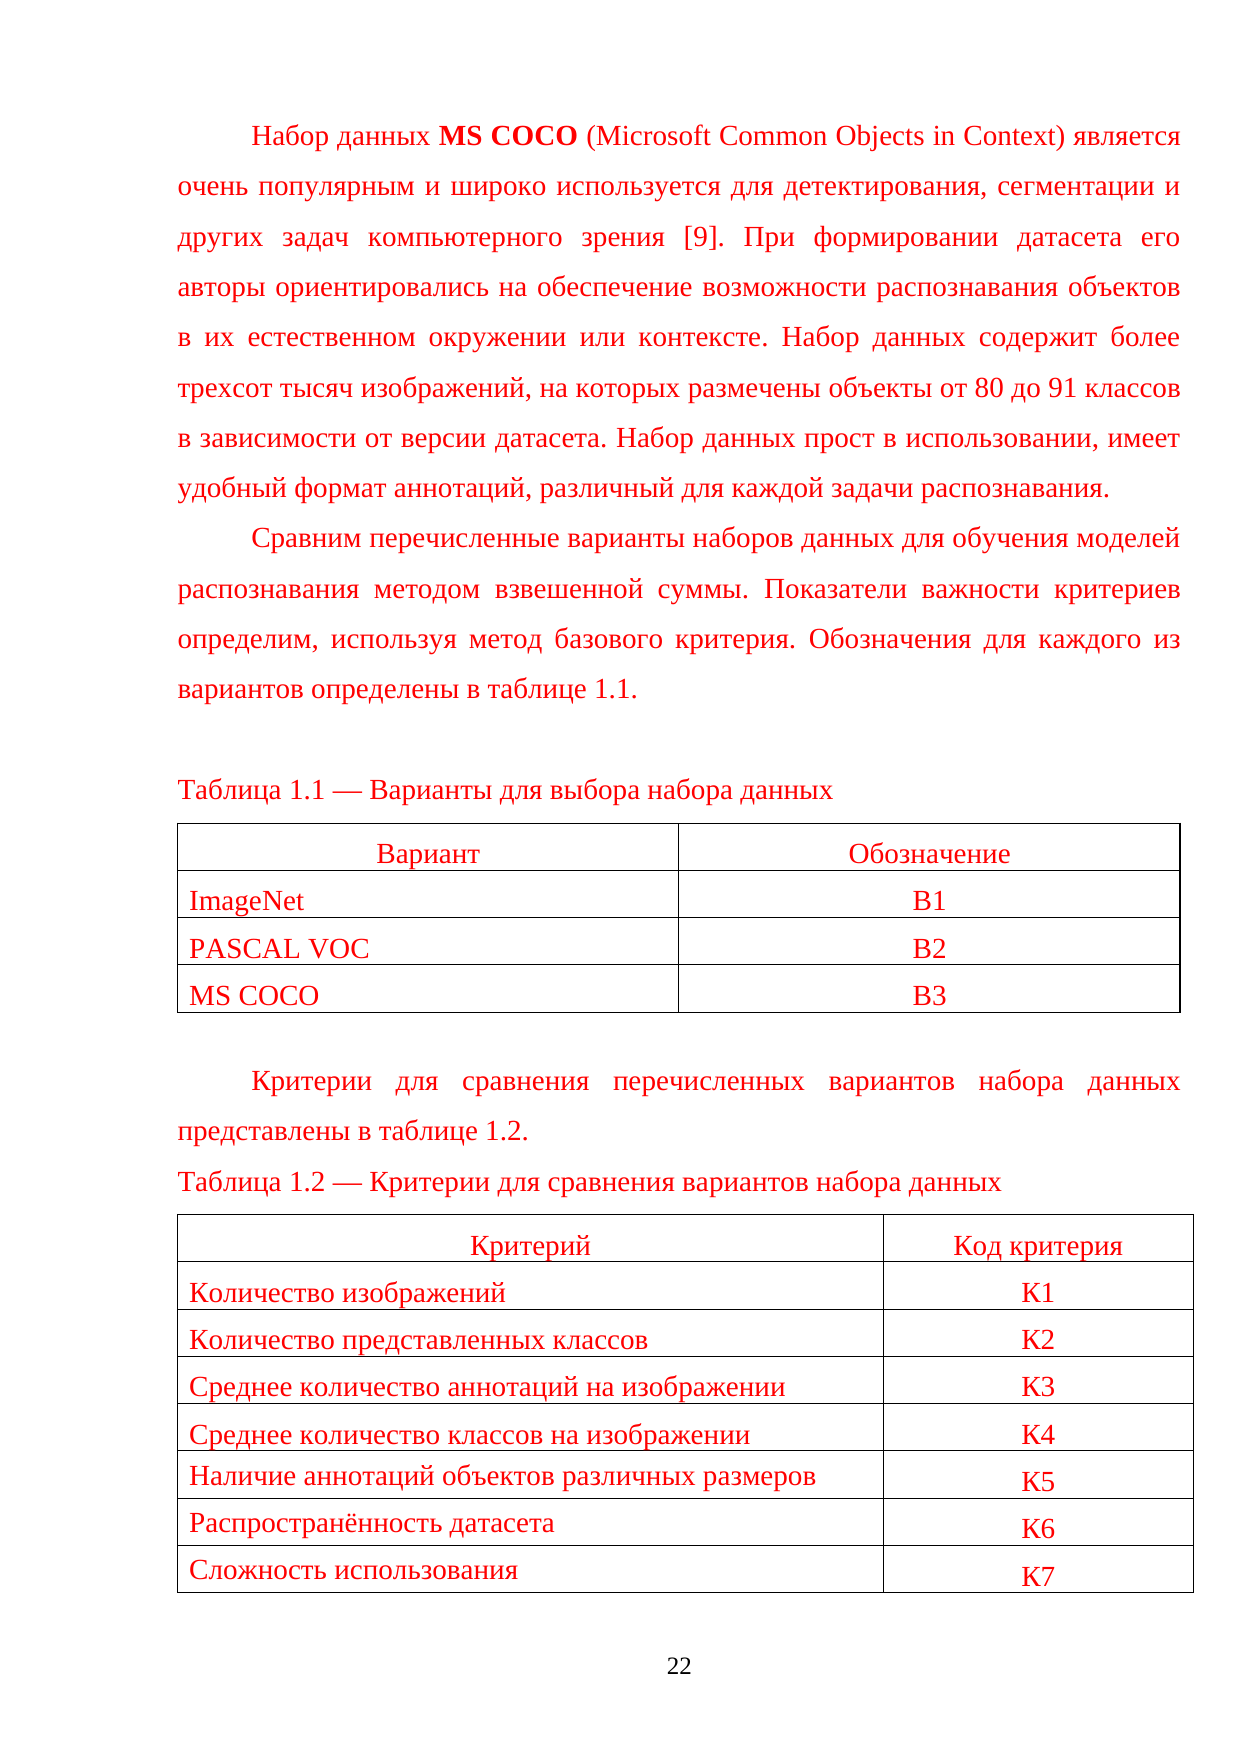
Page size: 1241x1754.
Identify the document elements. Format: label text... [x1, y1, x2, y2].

table_cell К1 [884, 1262, 1193, 1308]
table_cell Наличие аннотаций объектов различных размеров [178, 1451, 883, 1498]
table_cell В1 [679, 871, 1179, 917]
text Таблица 1.2 — Критерии для сравнения вариантов набора данных [177, 1164, 1181, 1197]
table_cell PASCAL VOC [178, 918, 678, 964]
table_header Критерий [178, 1215, 883, 1261]
table_cell Распространённость датасета [178, 1499, 883, 1545]
table_cell ImageNet [178, 871, 678, 917]
table_header Обозначение [679, 824, 1179, 870]
table_cell В3 [679, 965, 1179, 1012]
table_cell Количество представленных классов [178, 1310, 883, 1356]
text Таблица 1.1 — Варианты для выбора набора данных [177, 772, 1181, 806]
table_cell К7 [884, 1546, 1193, 1592]
table_cell Среднее количество классов на изображении [178, 1404, 883, 1450]
table_cell MS COCO [178, 965, 678, 1012]
text Набор данных MS COCO (Microsoft Common Objects in Context) является очень популярным и широко используется для детектирования, сегментации и других задач компьютерного зрения [9]. При формировании датасета его авторы ориентировались на обеспечение возможности распознавания объектов в их естественном окружении или контексте. Набор данных содержит более трехсот тысяч изображений, на которых размечены объекты от 80 до 91 классов в зависимости от версии датасета. Набор данных прост в использовании, имеет удобный формат аннотаций, различный для каждой задачи распознавания. [177, 118, 1181, 504]
table_cell К2 [884, 1310, 1193, 1356]
table_cell Сложность использования [178, 1546, 883, 1592]
table_cell К4 [884, 1404, 1193, 1450]
text Сравним перечисленные варианты наборов данных для обучения моделей распознавания методом взвешенной суммы. Показатели важности критериев определим, используя метод базового критерия. Обозначения для каждого из вариантов определены в таблице 1.1. [177, 521, 1181, 705]
table_cell Среднее количество аннотаций на изображении [178, 1357, 883, 1403]
table_header Вариант [178, 824, 678, 870]
table_cell К3 [884, 1357, 1193, 1403]
table_cell Количество изображений [178, 1262, 883, 1308]
table_cell К6 [884, 1499, 1193, 1545]
table_cell В2 [679, 918, 1179, 964]
table_cell К5 [884, 1451, 1193, 1498]
table_header Код критерия [884, 1215, 1193, 1261]
text Критерии для сравнения перечисленных вариантов набора данных представлены в таблице 1.2. [177, 1063, 1181, 1147]
